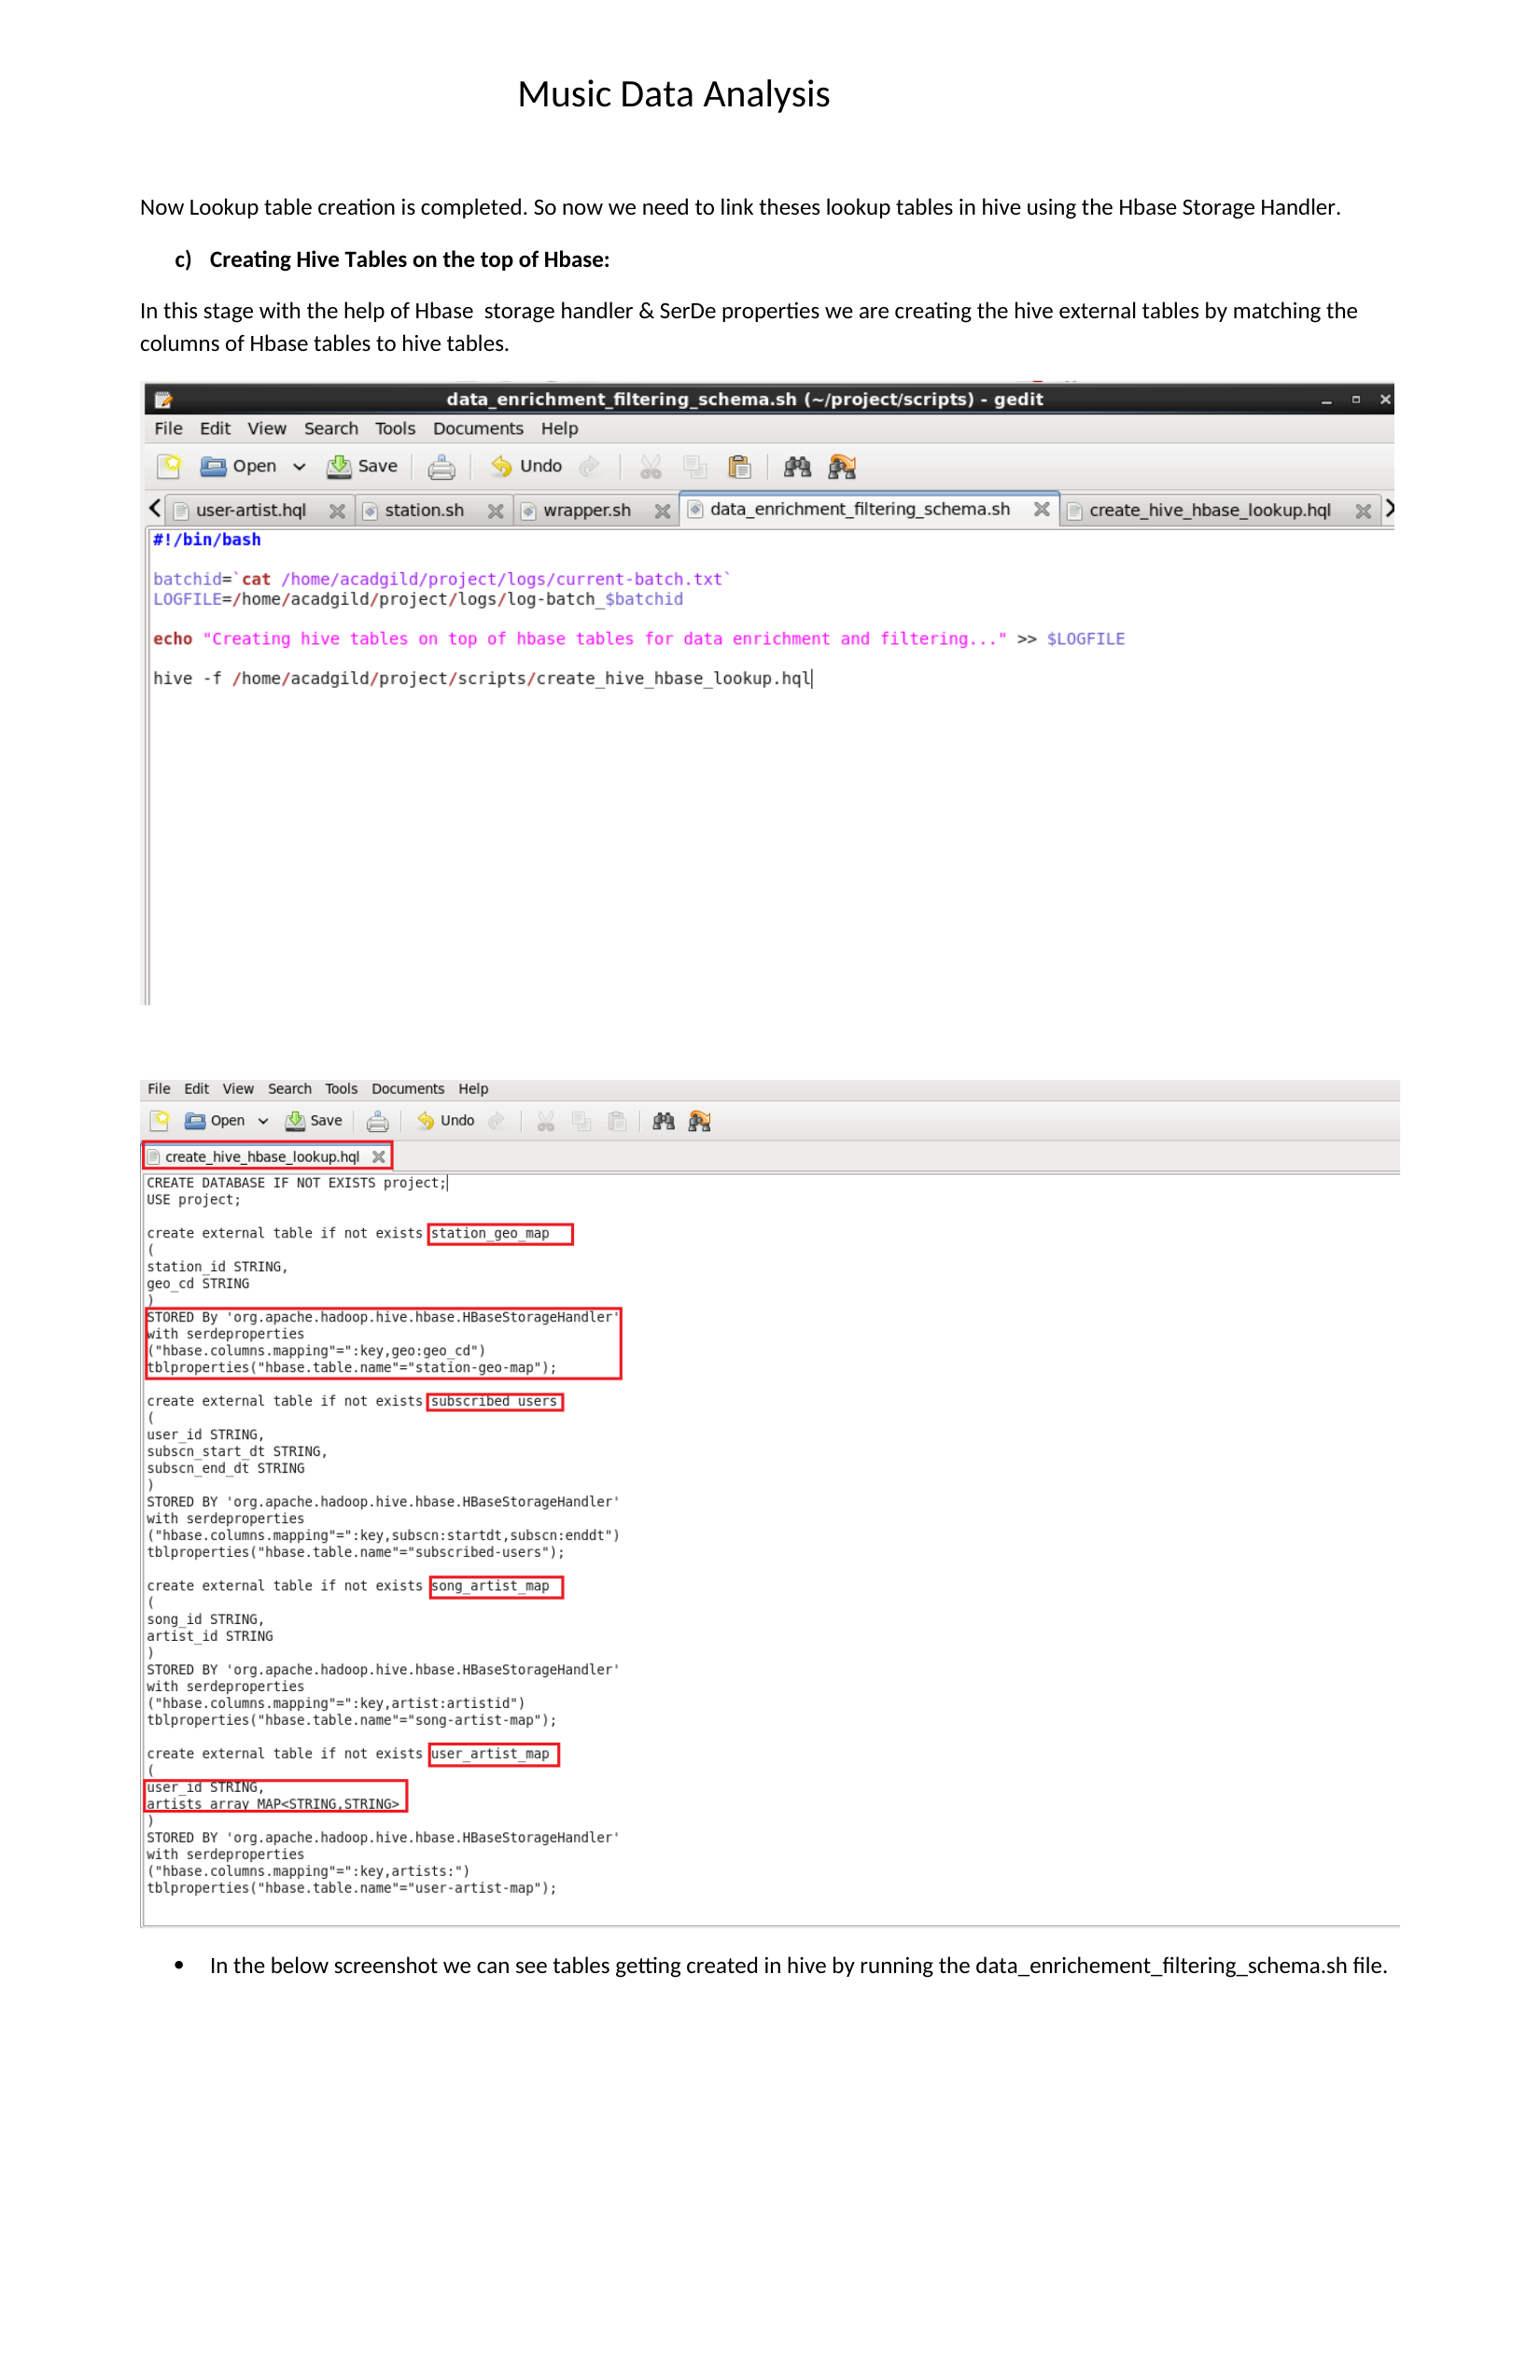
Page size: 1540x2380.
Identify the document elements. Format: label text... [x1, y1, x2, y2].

picture [140, 1080, 1400, 1928]
list Creating Hive Tables on the top of Hbase: [175, 245, 1400, 273]
text Now Lookup table creation is completed. So now we need to link theses lookup tables in hive using the Hbase Storage Handler. [140, 192, 1400, 220]
text In this stage with the help of Hbase storage handler & SerDe properties we are creating the hive external tables by matching the columns of Hbase tables to hive tables. [140, 296, 1400, 357]
list In the below screenshot we can see tables getting created in hive by running the data_enrichement_filtering_schema.sh file. [175, 1951, 1400, 1980]
picture [140, 381, 1394, 1005]
